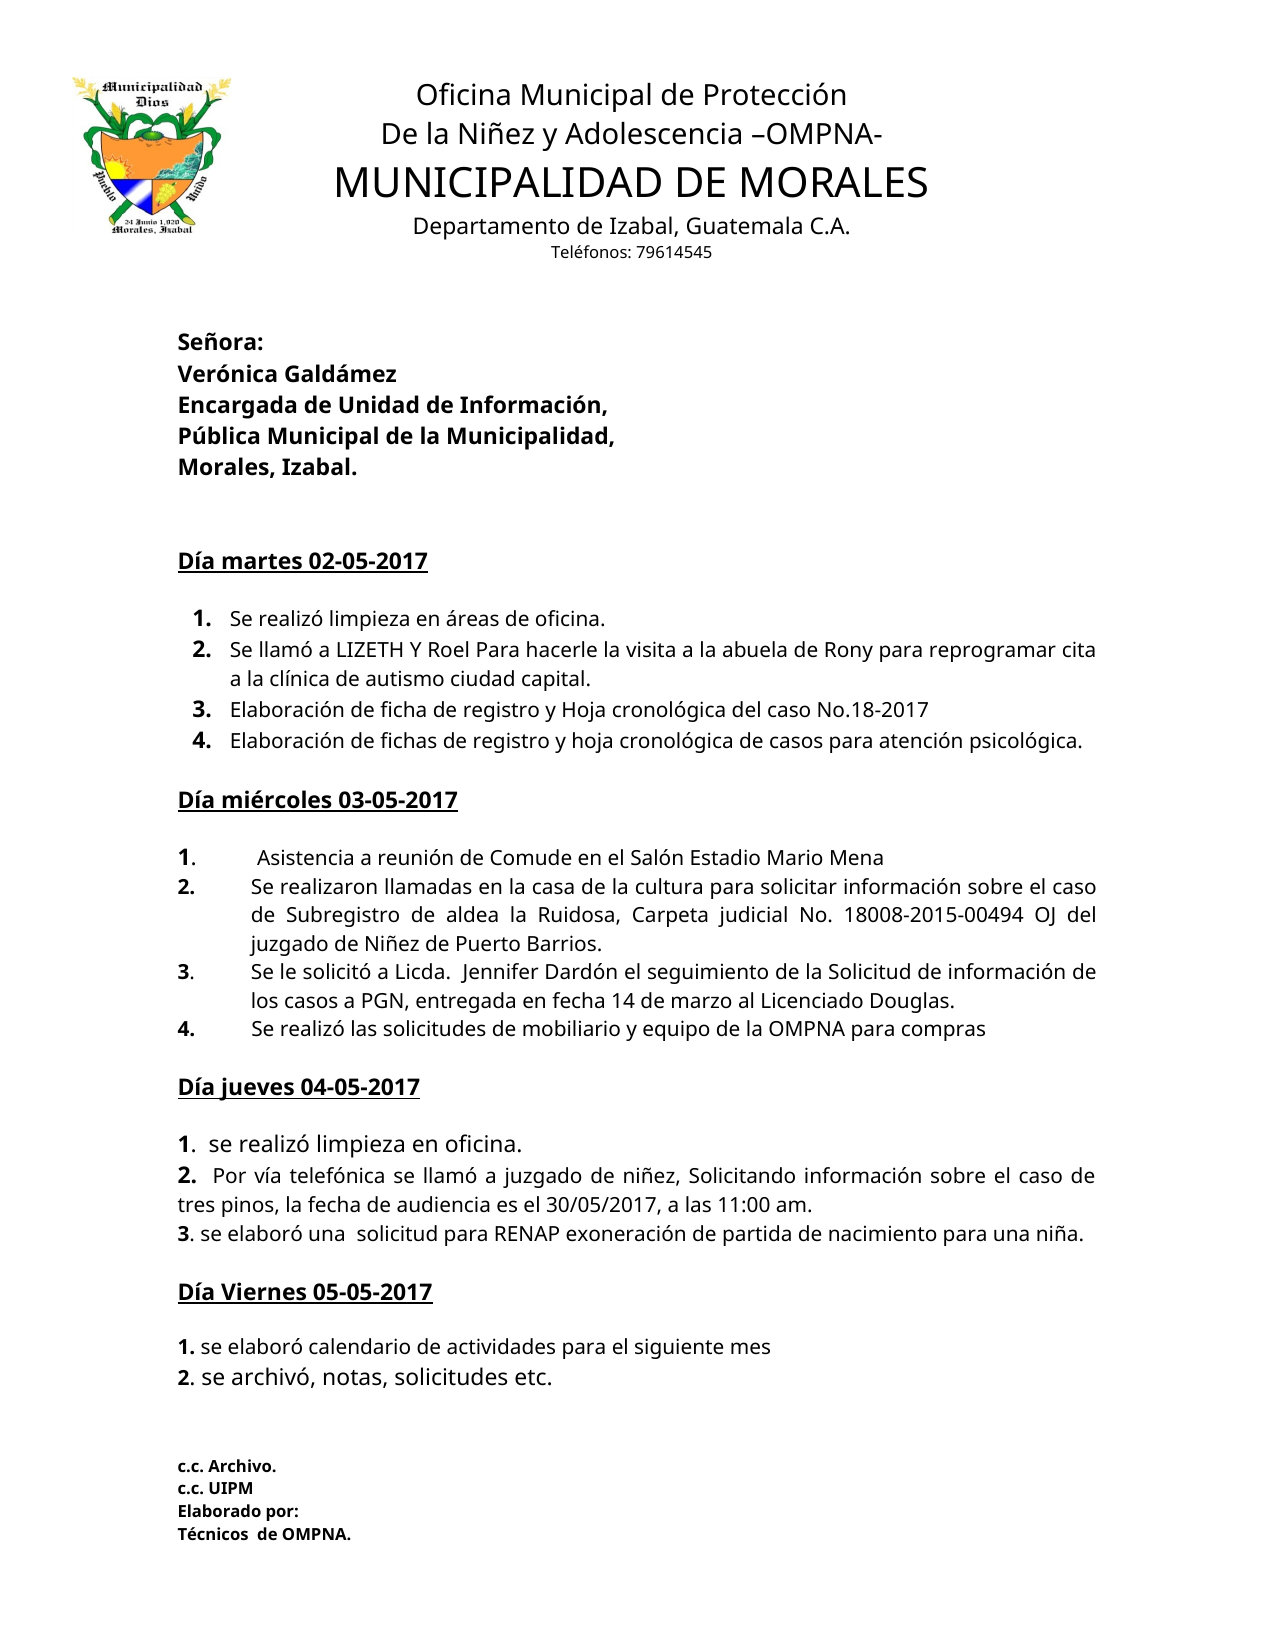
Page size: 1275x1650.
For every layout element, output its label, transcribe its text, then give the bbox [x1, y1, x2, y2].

text Verónica Galdámez [177, 358, 1098, 389]
text 2. Se realizaron llamadas en la casa de la cultura para solicitar información sobre el caso de Subregistro de aldea la Ruidosa, Carpeta judicial No. 18008-2015-00494 OJ del juzgado de Niñez de Puerto Barrios. [177, 872, 1098, 957]
list Se llamó a LIZETH Y Roel Para hacerle la visita a la abuela de Rony para reprogramar cita a la clínica de autismo ciudad capital. [192, 633, 1098, 693]
text 1. se elaboró calendario de actividades para el siguiente mes [177, 1332, 1098, 1361]
text 2. se archivó, notas, solicitudes etc. [177, 1361, 1098, 1392]
text Día martes 02-05-2017 [177, 545, 1098, 576]
text 3. Se le solicitó a Licda. Jennifer Dardón el seguimiento de la Solicitud de información de los casos a PGN, entregada en fecha 14 de marzo al Licenciado Douglas. [177, 957, 1098, 1014]
list Se realizó limpieza en áreas de oficina. [192, 602, 1098, 633]
picture [72, 77, 232, 234]
text 1. se realizó limpieza en oficina. [177, 1128, 1098, 1159]
text Día miércoles 03-05-2017 [177, 784, 1098, 815]
text Pública Municipal de la Municipalidad, [177, 420, 1098, 451]
text Señora: [177, 326, 1098, 358]
text Día jueves 04-05-2017 [177, 1071, 1098, 1102]
text 3. se elaboró una solicitud para RENAP exoneración de partida de nacimiento para una niña. [177, 1219, 1098, 1247]
text 2. Por vía telefónica se llamó a juzgado de niñez, Solicitando información sobre el caso de tres pinos, la fecha de audiencia es el 30/05/2017, a las 11:00 am. [177, 1159, 1098, 1219]
text Morales, Izabal. [177, 451, 1098, 483]
list Elaboración de ficha de registro y Hoja cronológica del caso No.18-2017 [192, 693, 1098, 724]
text 4. Se realizó las solicitudes de mobiliario y equipo de la OMPNA para compras [177, 1014, 1098, 1043]
list Elaboración de fichas de registro y hoja cronológica de casos para atención psicológica. [192, 724, 1098, 755]
text Día Viernes 05-05-2017 [177, 1276, 1098, 1307]
text Encargada de Unidad de Información, [177, 389, 1098, 420]
text 1. Asistencia a reunión de Comude en el Salón Estadio Mario Mena [177, 841, 1098, 872]
